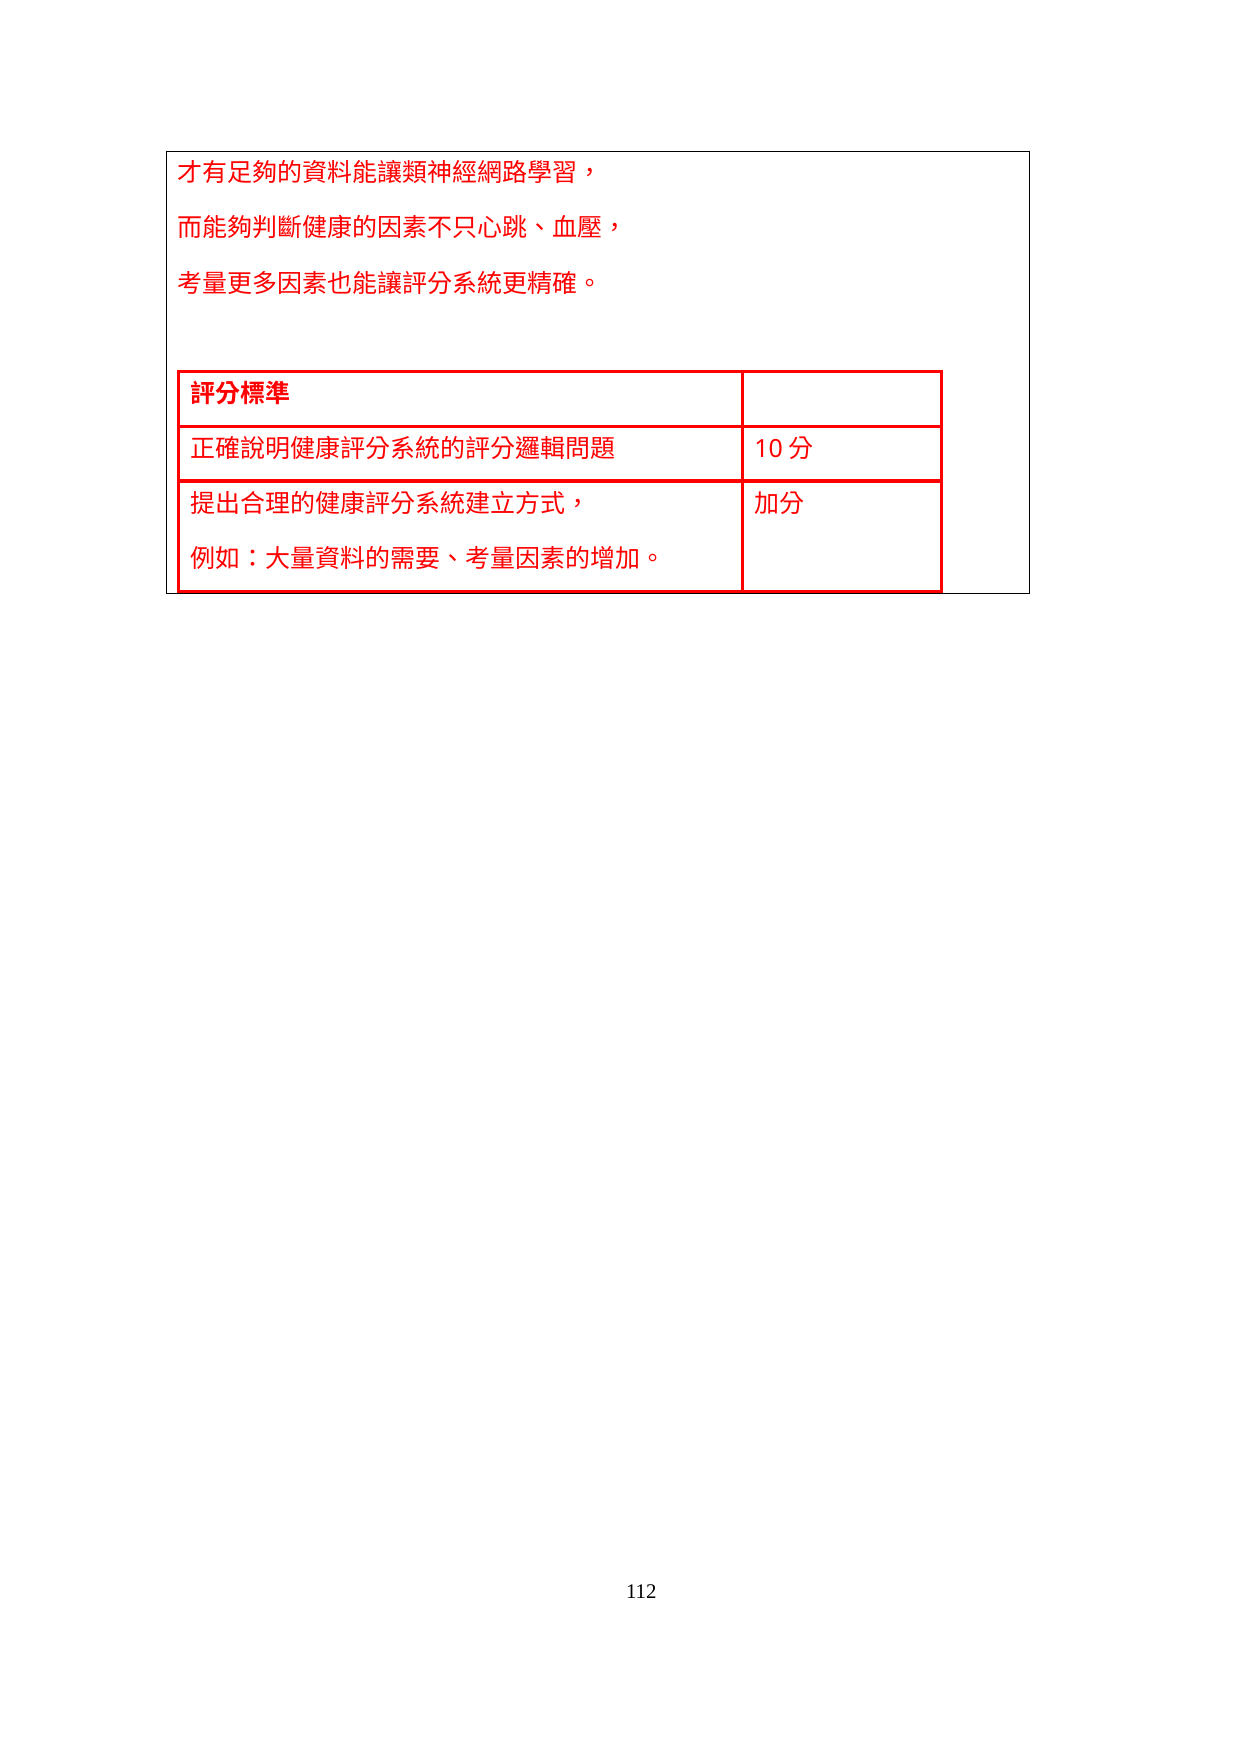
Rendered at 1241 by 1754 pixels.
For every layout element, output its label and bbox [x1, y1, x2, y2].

table_header [167, 152, 1029, 593]
